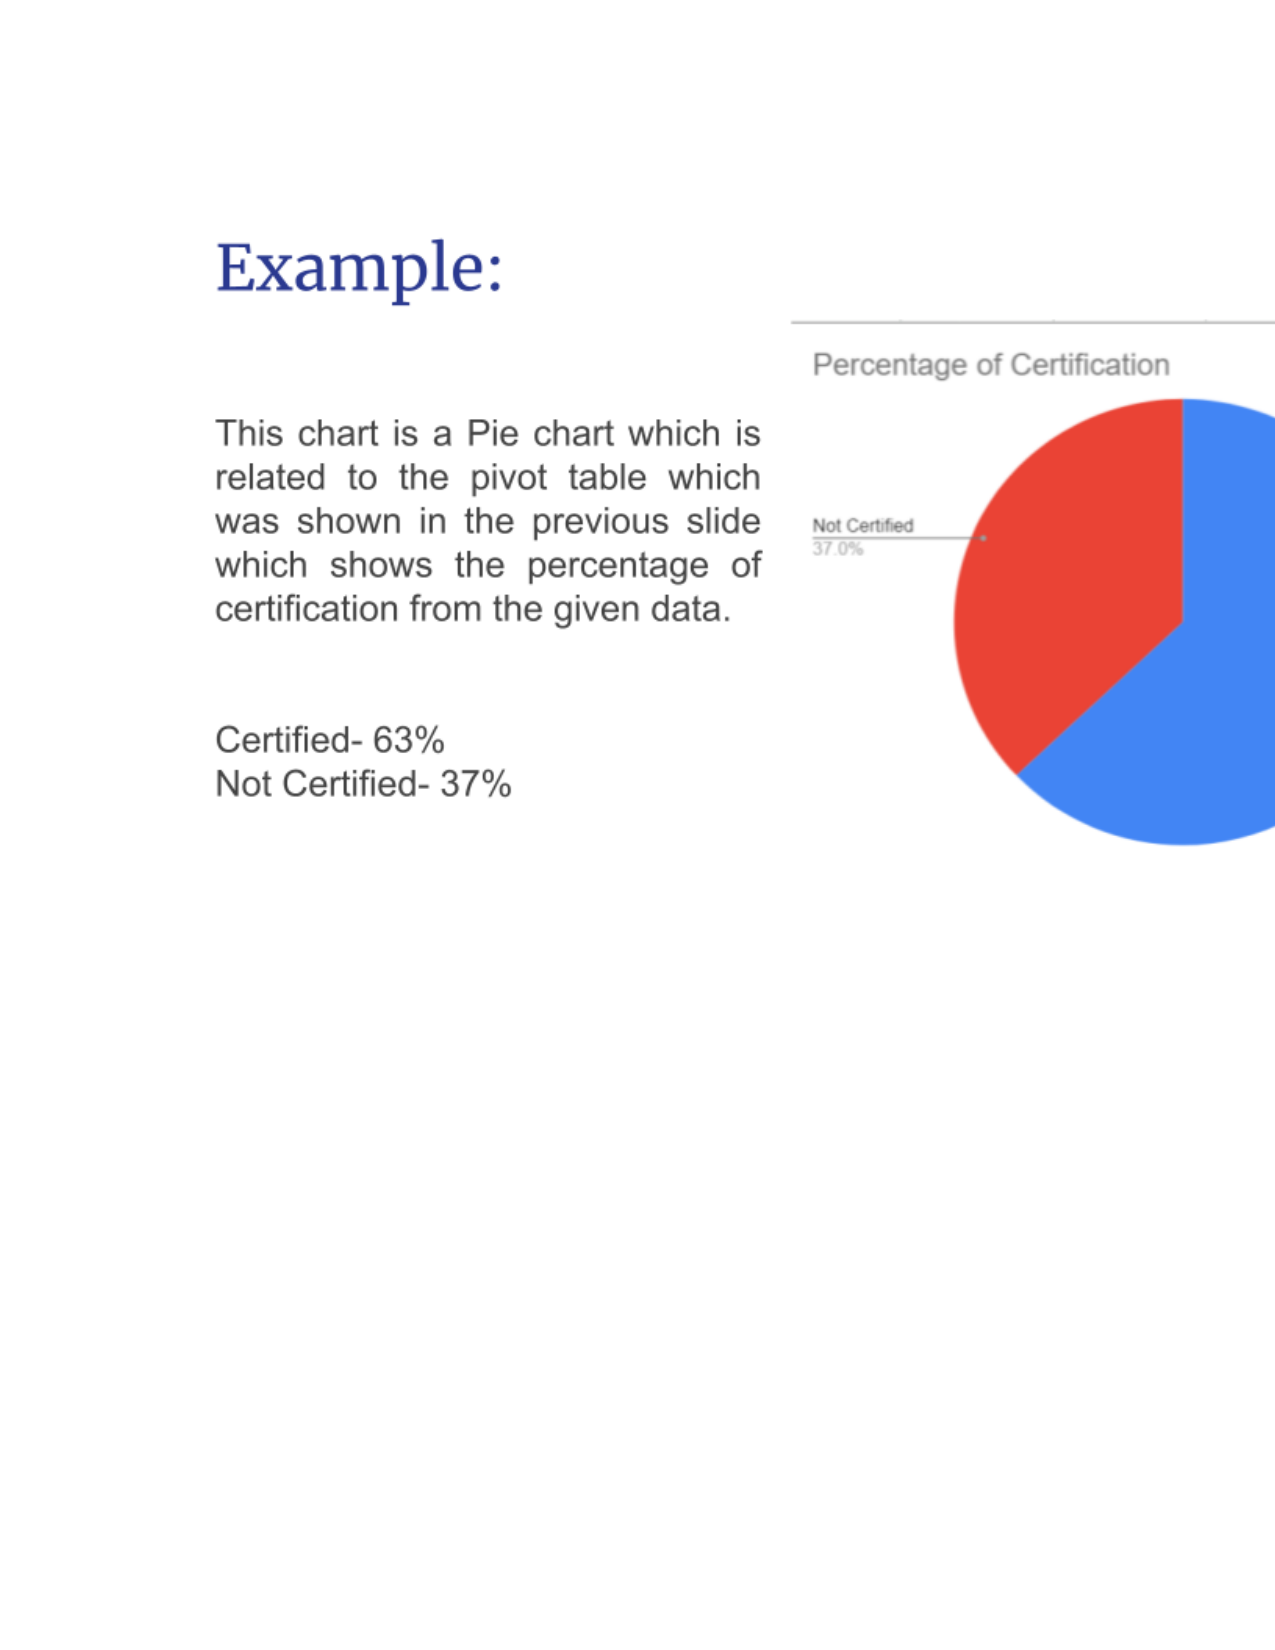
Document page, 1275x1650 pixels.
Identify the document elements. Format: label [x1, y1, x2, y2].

picture [150, 150, 1275, 994]
